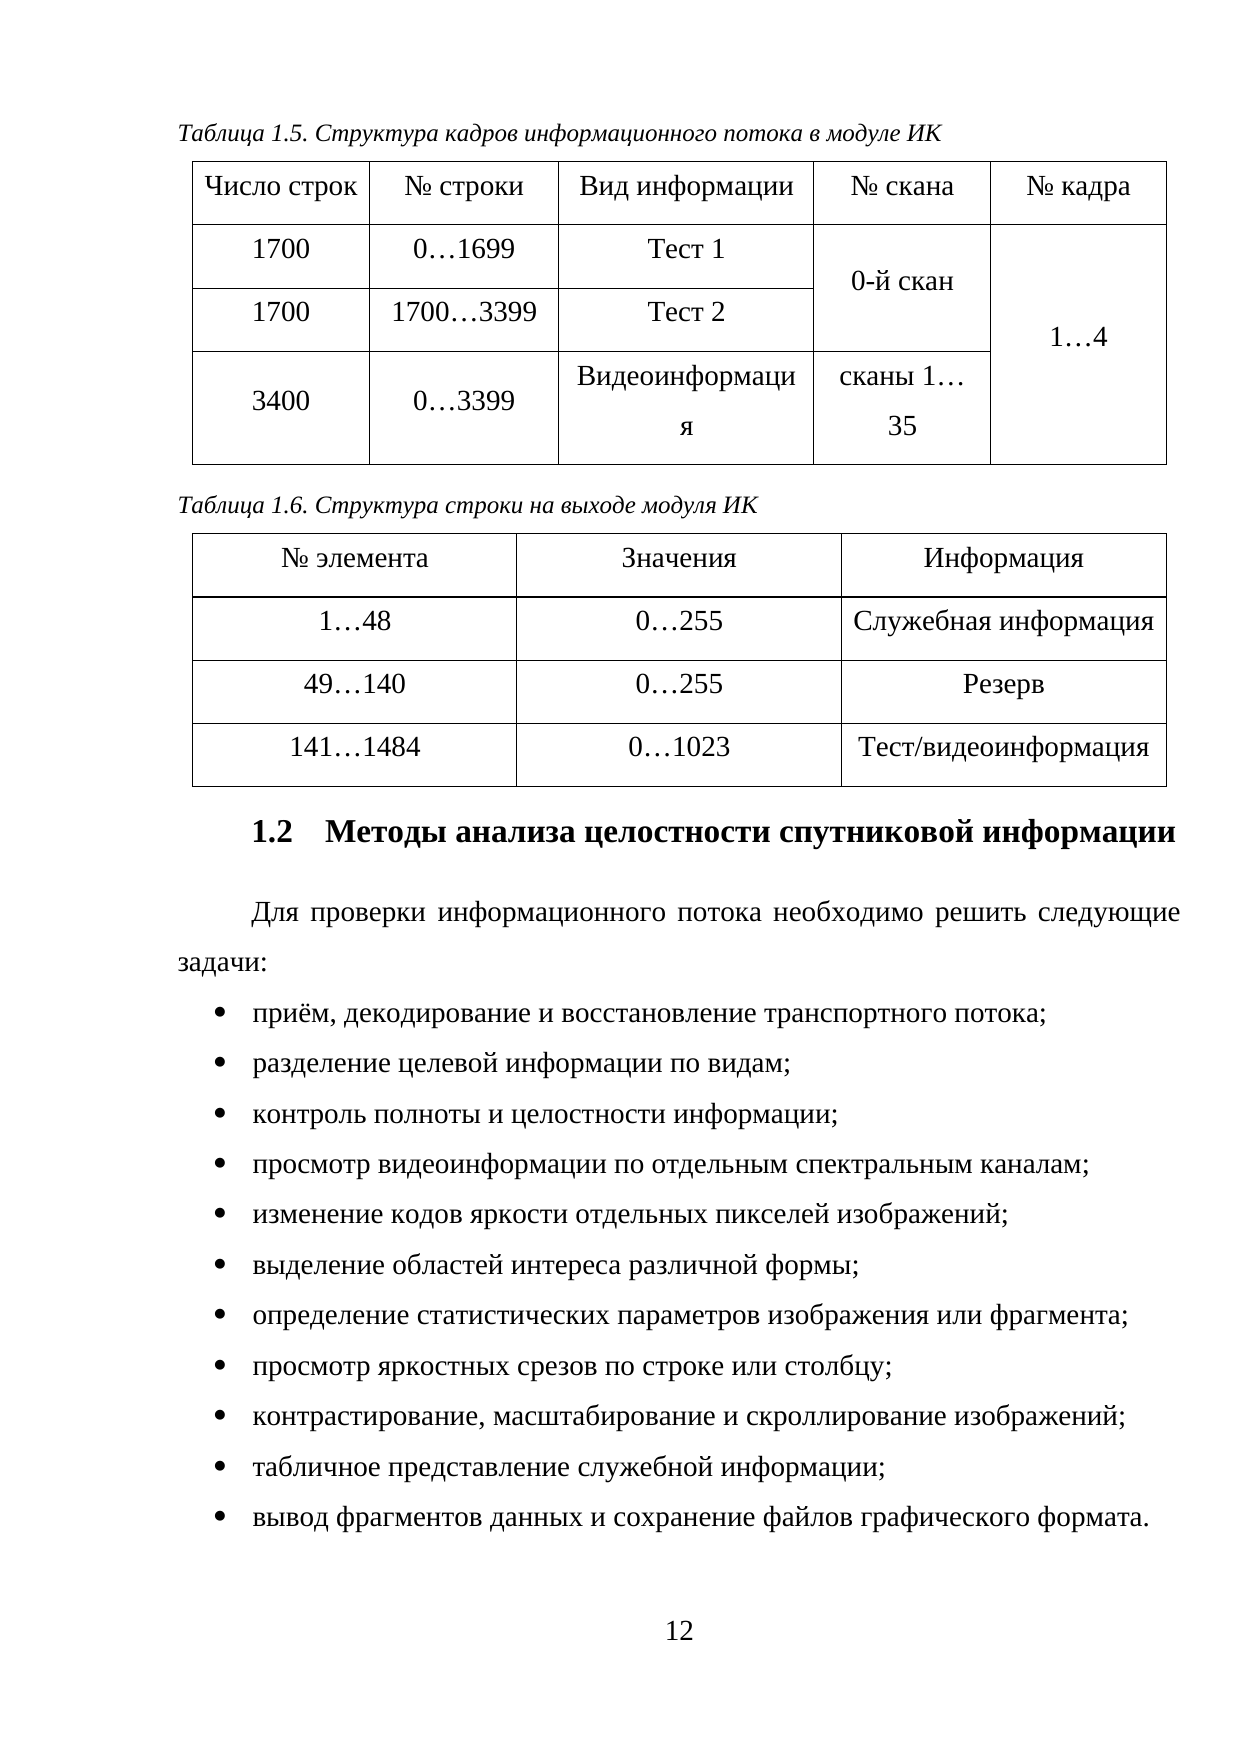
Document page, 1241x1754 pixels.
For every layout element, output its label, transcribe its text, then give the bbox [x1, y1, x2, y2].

table_cell 1700 [193, 289, 369, 351]
table_cell Тест 2 [559, 289, 813, 351]
table_cell 0…1023 [517, 724, 841, 786]
table_cell Служебная информация [842, 598, 1166, 659]
table_header Число строк [193, 162, 369, 224]
list табличное представление служебной информации; [215, 1449, 1181, 1482]
table_cell Тест/видеоинформация [842, 724, 1166, 786]
table_cell 3400 [193, 352, 369, 464]
list просмотр видеоинформации по отдельным спектральным каналам; [215, 1146, 1181, 1180]
list разделение целевой информации по видам; [215, 1045, 1181, 1079]
list просмотр яркостных срезов по строке или столбцу; [215, 1348, 1181, 1381]
list контрастирование, масштабирование и скроллирование изображений; [215, 1398, 1181, 1432]
table_header Вид информации [559, 162, 813, 224]
table_cell 141…1484 [193, 724, 516, 786]
list изменение кодов яркости отдельных пикселей изображений; [215, 1197, 1181, 1230]
list вывод фрагментов данных и сохранение файлов графического формата. [215, 1499, 1181, 1533]
table_cell 0-й скан [814, 225, 990, 351]
table_cell 1700…3399 [370, 289, 558, 351]
table_cell Тест 1 [559, 225, 813, 287]
table_cell 0…1699 [370, 225, 558, 287]
table_header Значения [517, 534, 841, 596]
list приём, декодирование и восстановление транспортного потока; [215, 995, 1181, 1028]
table_cell 0…255 [517, 598, 841, 659]
table_header № строки [370, 162, 558, 224]
table_cell 49…140 [193, 661, 516, 723]
table_cell 1…4 [991, 225, 1166, 464]
table_cell 1…48 [193, 598, 516, 659]
text Таблица 1.5. Структура кадров информационного потока в модуле ИК [177, 118, 1181, 147]
table_header № скана [814, 162, 990, 224]
text Для проверки информационного потока необходимо решить следующие задачи: [177, 894, 1181, 978]
table_header № элемента [193, 534, 516, 596]
table_cell 1700 [193, 225, 369, 287]
table_cell сканы 1…35 [814, 352, 990, 464]
list контроль полноты и целостности информации; [215, 1096, 1181, 1129]
table_header № кадра [991, 162, 1166, 224]
table_cell Резерв [842, 661, 1166, 723]
text Таблица 1.6. Структура строки на выходе модуля ИК [177, 490, 1181, 519]
table_cell Видеоинформация [559, 352, 813, 464]
table_header Информация [842, 534, 1166, 596]
subtitle Методы анализа целостности спутниковой информации [177, 812, 1181, 850]
list выделение областей интереса различной формы; [215, 1247, 1181, 1281]
table_cell 0…3399 [370, 352, 558, 464]
table_cell 0…255 [517, 661, 841, 723]
list определение статистических параметров изображения или фрагмента; [215, 1297, 1181, 1331]
